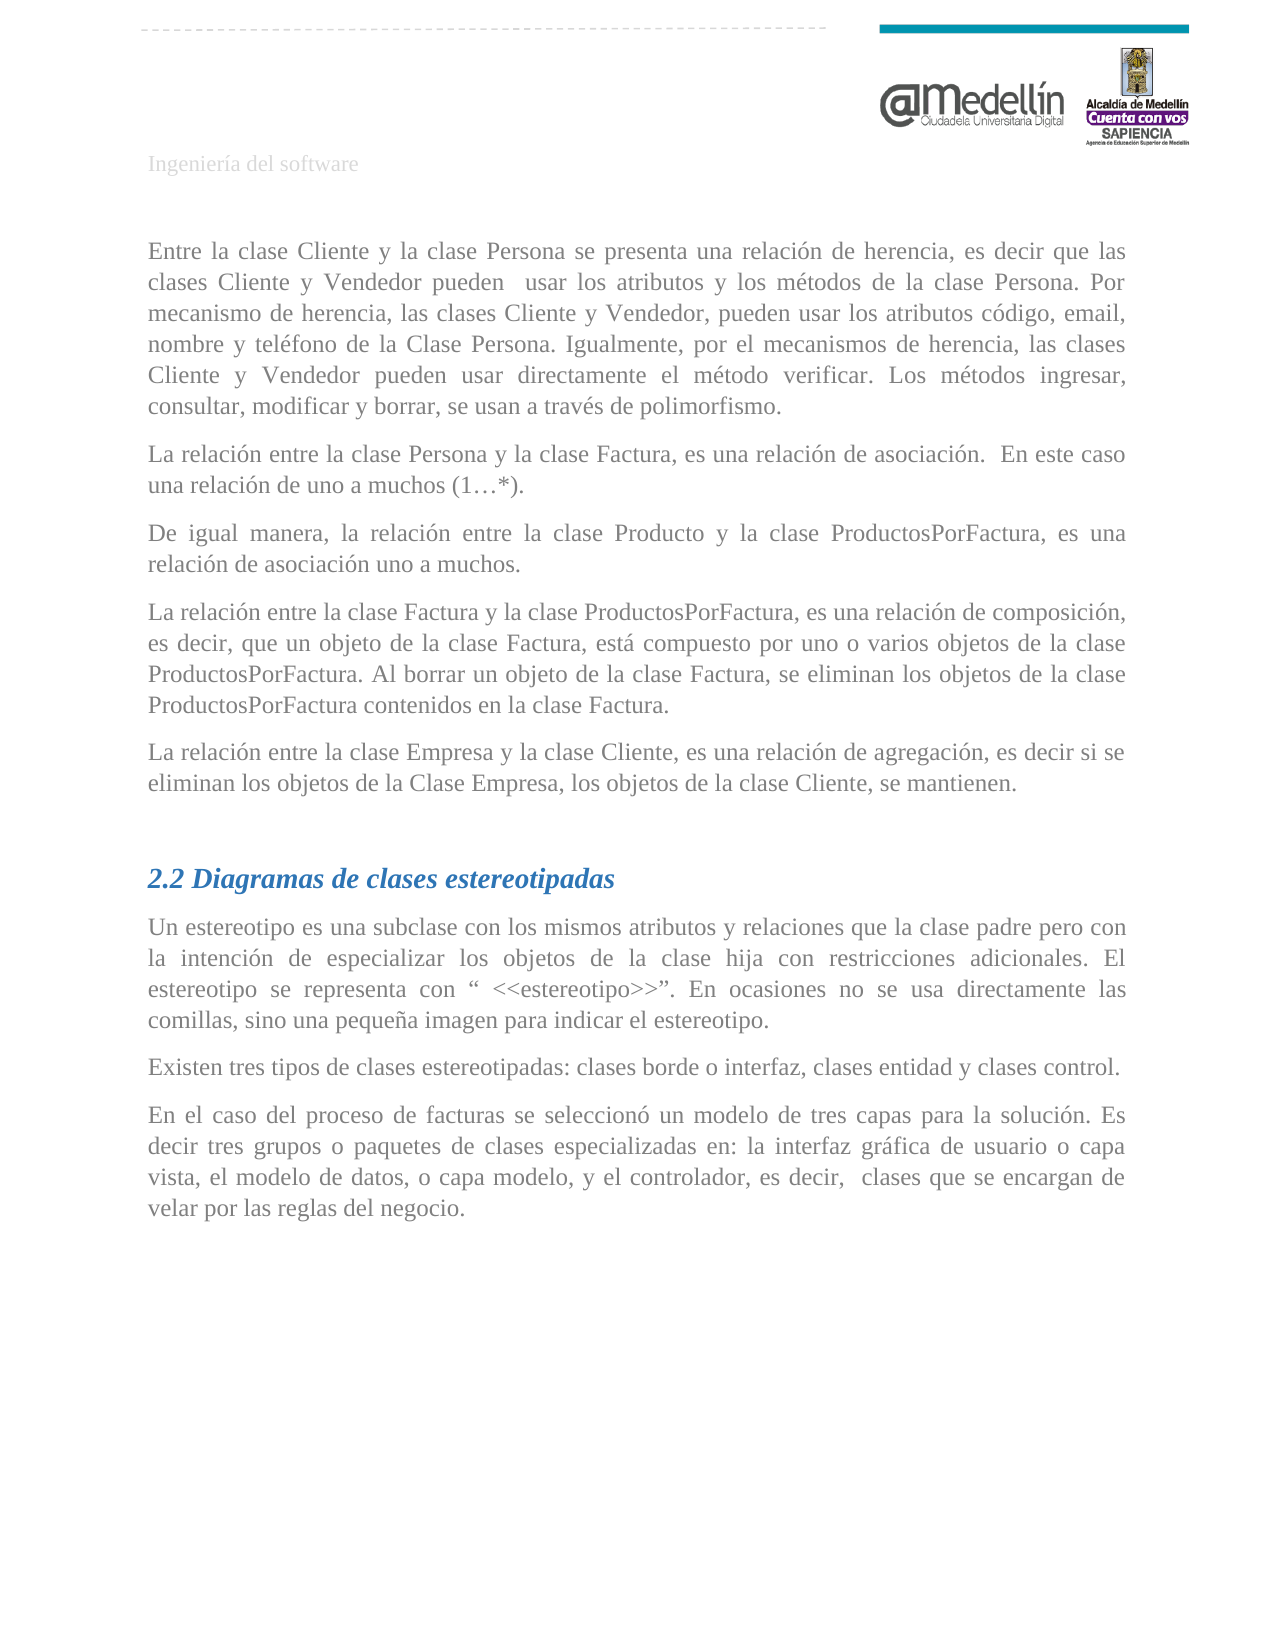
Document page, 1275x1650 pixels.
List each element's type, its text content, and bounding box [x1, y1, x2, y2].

subtitle 2.2 Diagramas de clases estereotipadas [148, 861, 1127, 895]
text La relación entre la clase Factura y la clase ProductosPorFactura, es una relación de composición, es decir, que un objeto de la clase Factura, está compuesto por uno o varios objetos de la clase ProductosPorFactura. Al borrar un objeto de la clase Factura, se eliminan los objetos de la clase ProductosPorFactura contenidos en la clase Factura. [148, 597, 1127, 718]
picture [0, 0, 1275, 149]
text La relación entre la clase Empresa y la clase Cliente, es una relación de agregación, es decir si se eliminan los objetos de la Clase Empresa, los objetos de la clase Cliente, se mantienen. [148, 737, 1127, 797]
text Entre la clase Cliente y la clase Persona se presenta una relación de herencia, es decir que las clases Cliente y Vendedor pueden usar los atributos y los métodos de la clase Persona. Por mecanismo de herencia, las clases Cliente y Vendedor, pueden usar los atributos código, email, nombre y teléfono de la Clase Persona. Igualmente, por el mecanismos de herencia, las clases Cliente y Vendedor pueden usar directamente el método verificar. Los métodos ingresar, consultar, modificar y borrar, se usan a través de polimorfismo. [148, 236, 1127, 420]
text Existen tres tipos de clases estereotipadas: clases borde o interfaz, clases entidad y clases control. [148, 1052, 1127, 1081]
text De igual manera, la relación entre la clase Producto y la clase ProductosPorFactura, es una relación de asociación uno a muchos. [148, 518, 1127, 578]
text En el caso del proceso de facturas se seleccionó un modelo de tres capas para la solución. Es decir tres grupos o paquetes de clases especializadas en: la interfaz gráfica de usuario o capa vista, el modelo de datos, o capa modelo, y el controlador, es decir, clases que se encargan de velar por las reglas del negocio. [148, 1100, 1127, 1222]
text Un estereotipo es una subclase con los mismos atributos y relaciones que la clase padre pero con la intención de especializar los objetos de la clase hija con restricciones adicionales. El estereotipo se representa con “ <<estereotipo>>”. En ocasiones no se usa directamente las comillas, sino una pequeña imagen para indicar el estereotipo. [148, 912, 1127, 1033]
text La relación entre la clase Persona y la clase Factura, es una relación de asociación. En este caso una relación de uno a muchos (1…*). [148, 439, 1127, 499]
